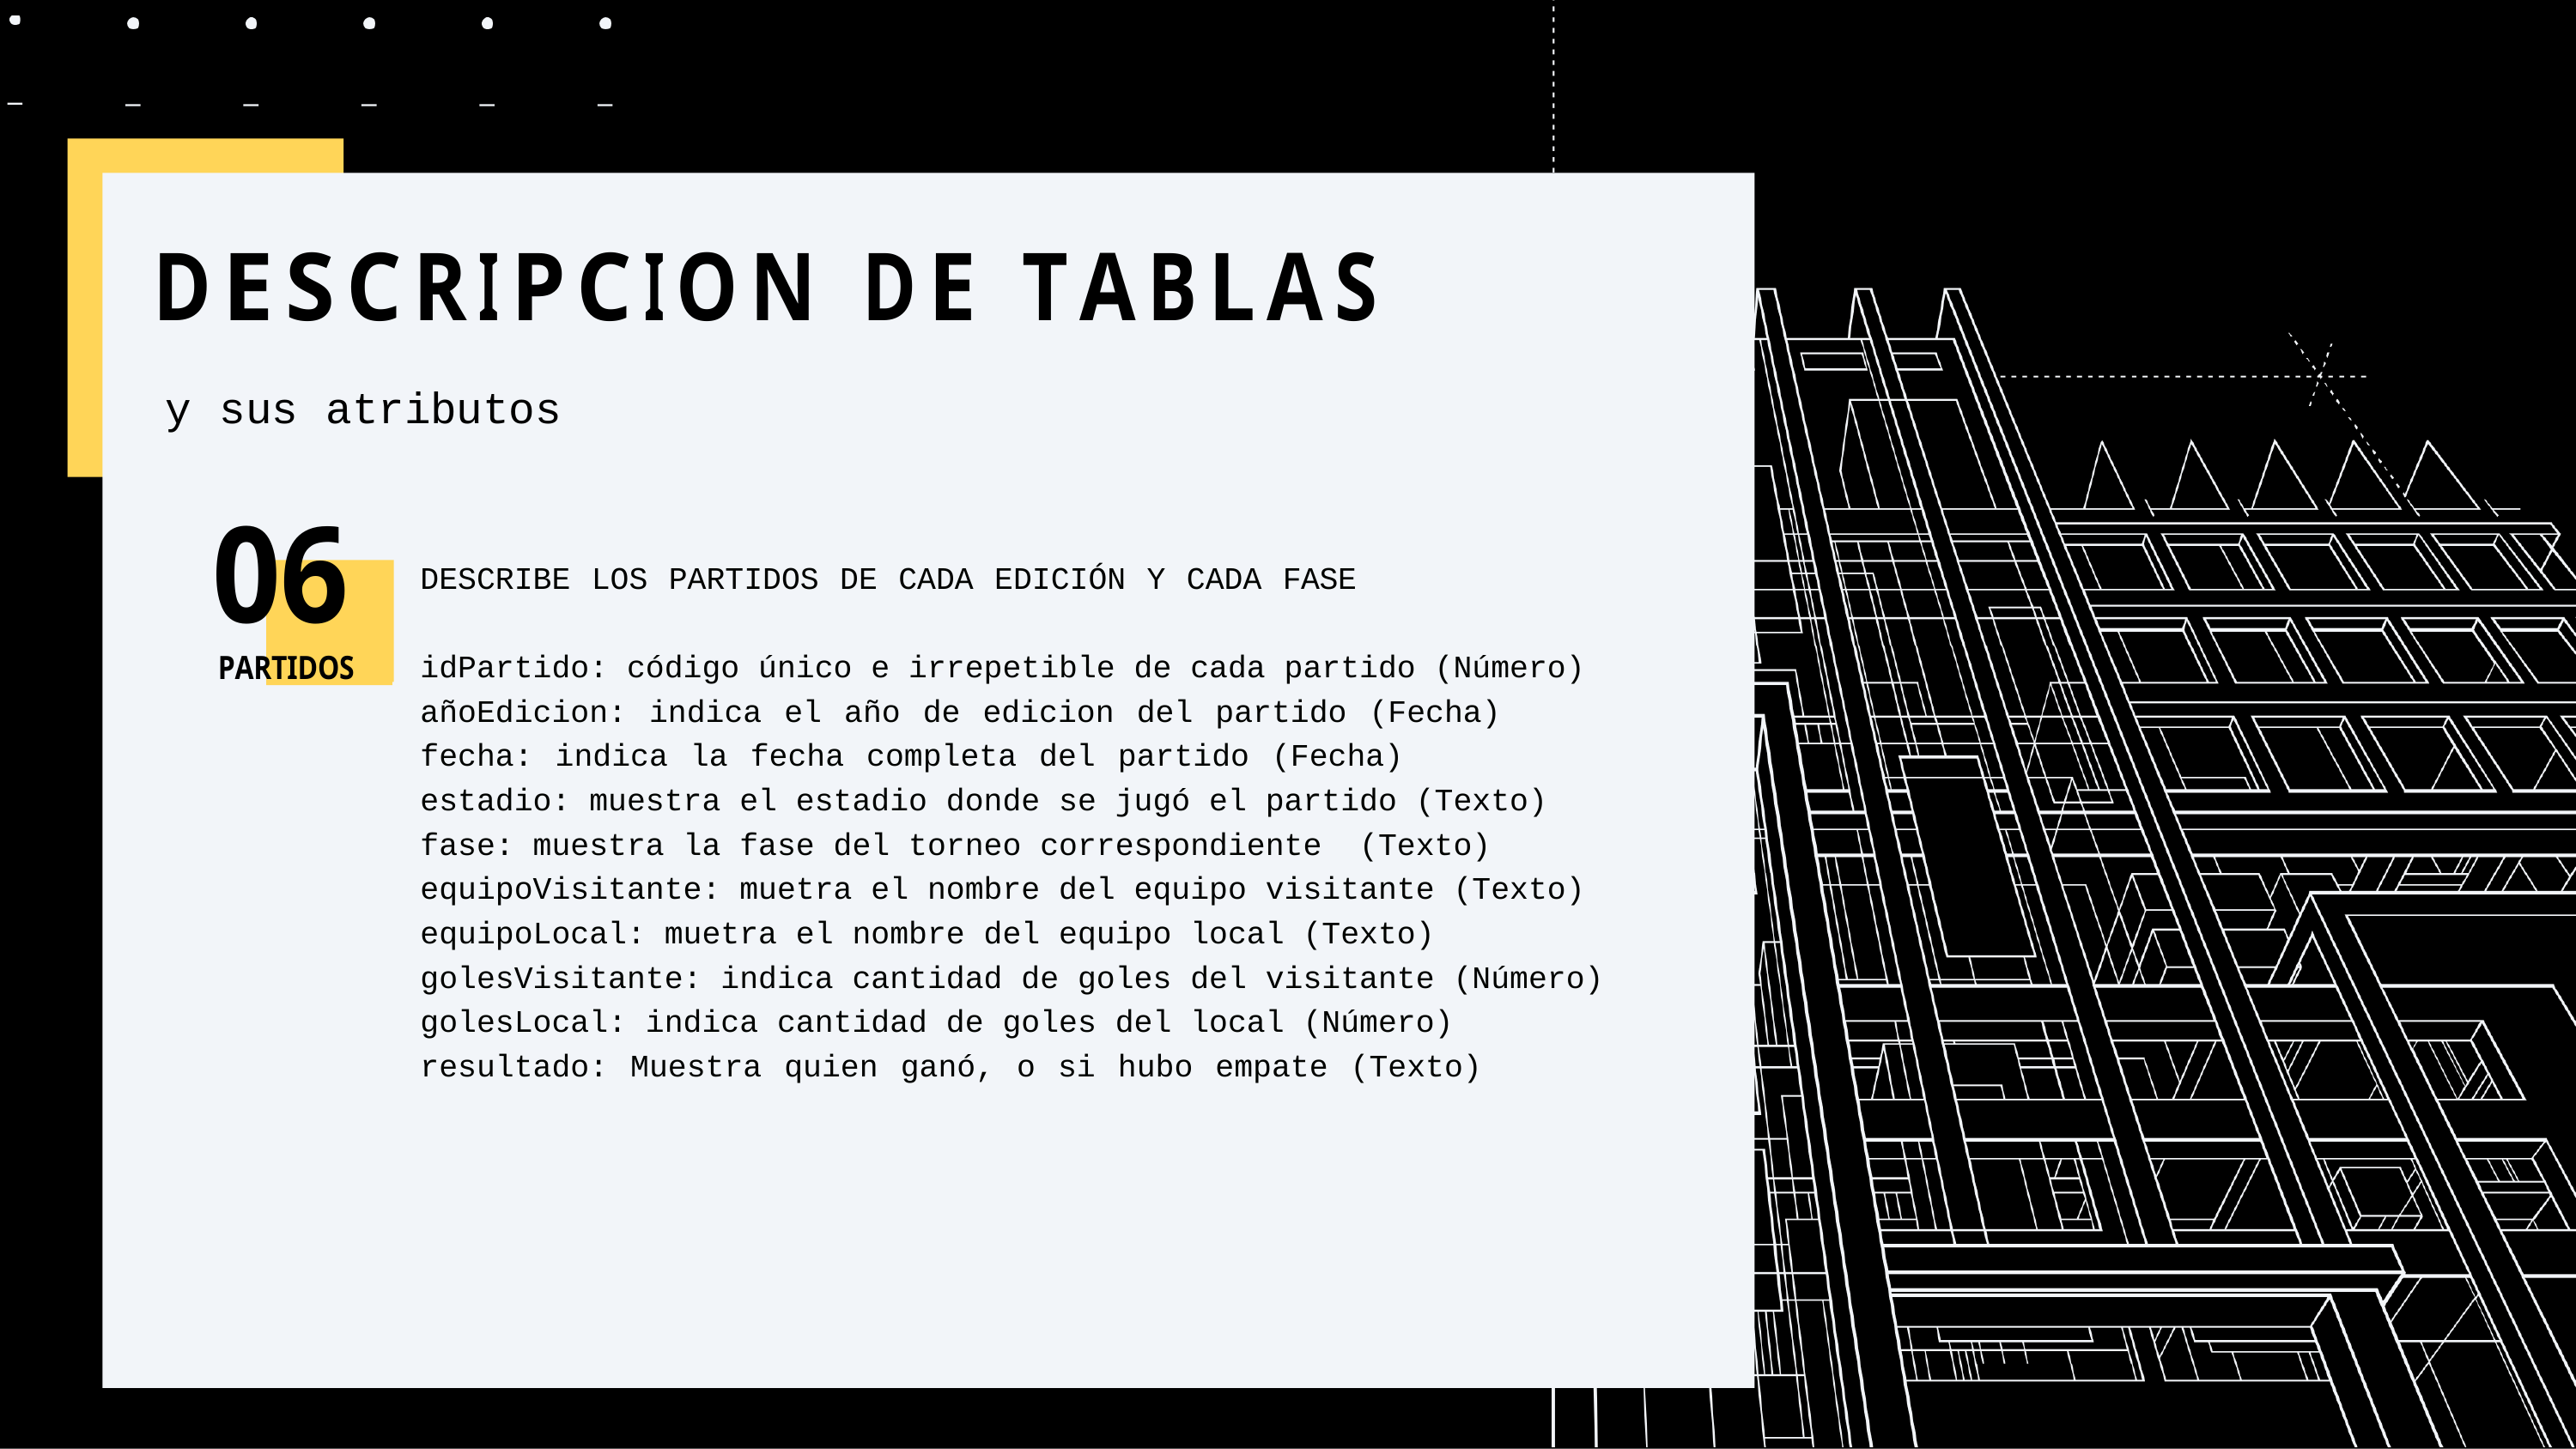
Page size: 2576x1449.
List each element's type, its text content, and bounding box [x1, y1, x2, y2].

text estadio: muestra el estadio donde se jugó el partido (Texto) fase: muestra la fase del torneo correspondiente (Texto) equipoVisitante: muetra el nombre del equipo visitante (Texto) equipoLocal: muetra el nombre del equipo local (Texto) golesVisitante: indica cantidad de goles del visitante (Número) golesLocal: indica cantidad de goles del local (Número) resultado: Muestra quien ganó, o si hubo empate (Texto) [420, 785, 1613, 1086]
subtitle DESCRIBE LOS PARTIDOS DE CADA EDICIÓN Y CADA FASE [420, 563, 2576, 598]
picture [1755, 348, 2576, 387]
text idPartido: código único e irrepetible de cada partido (Número) añoEdicion: indica el año de edicion del partido (Fecha) fecha: indica la fecha completa del partido (Fecha) [420, 652, 1613, 776]
text y sus atributos [165, 387, 2576, 436]
subtitle 06 [212, 500, 368, 654]
picture [363, 17, 375, 29]
picture [599, 17, 611, 29]
picture [127, 17, 139, 29]
picture [482, 17, 493, 29]
picture [1755, 436, 2576, 563]
subtitle DESCRIPCION DE TABLAS [153, 220, 2576, 348]
picture [1552, 598, 2576, 1447]
picture [1552, 0, 2576, 220]
picture [246, 17, 257, 29]
text PARTIDOS [217, 654, 368, 686]
picture [9, 15, 21, 25]
